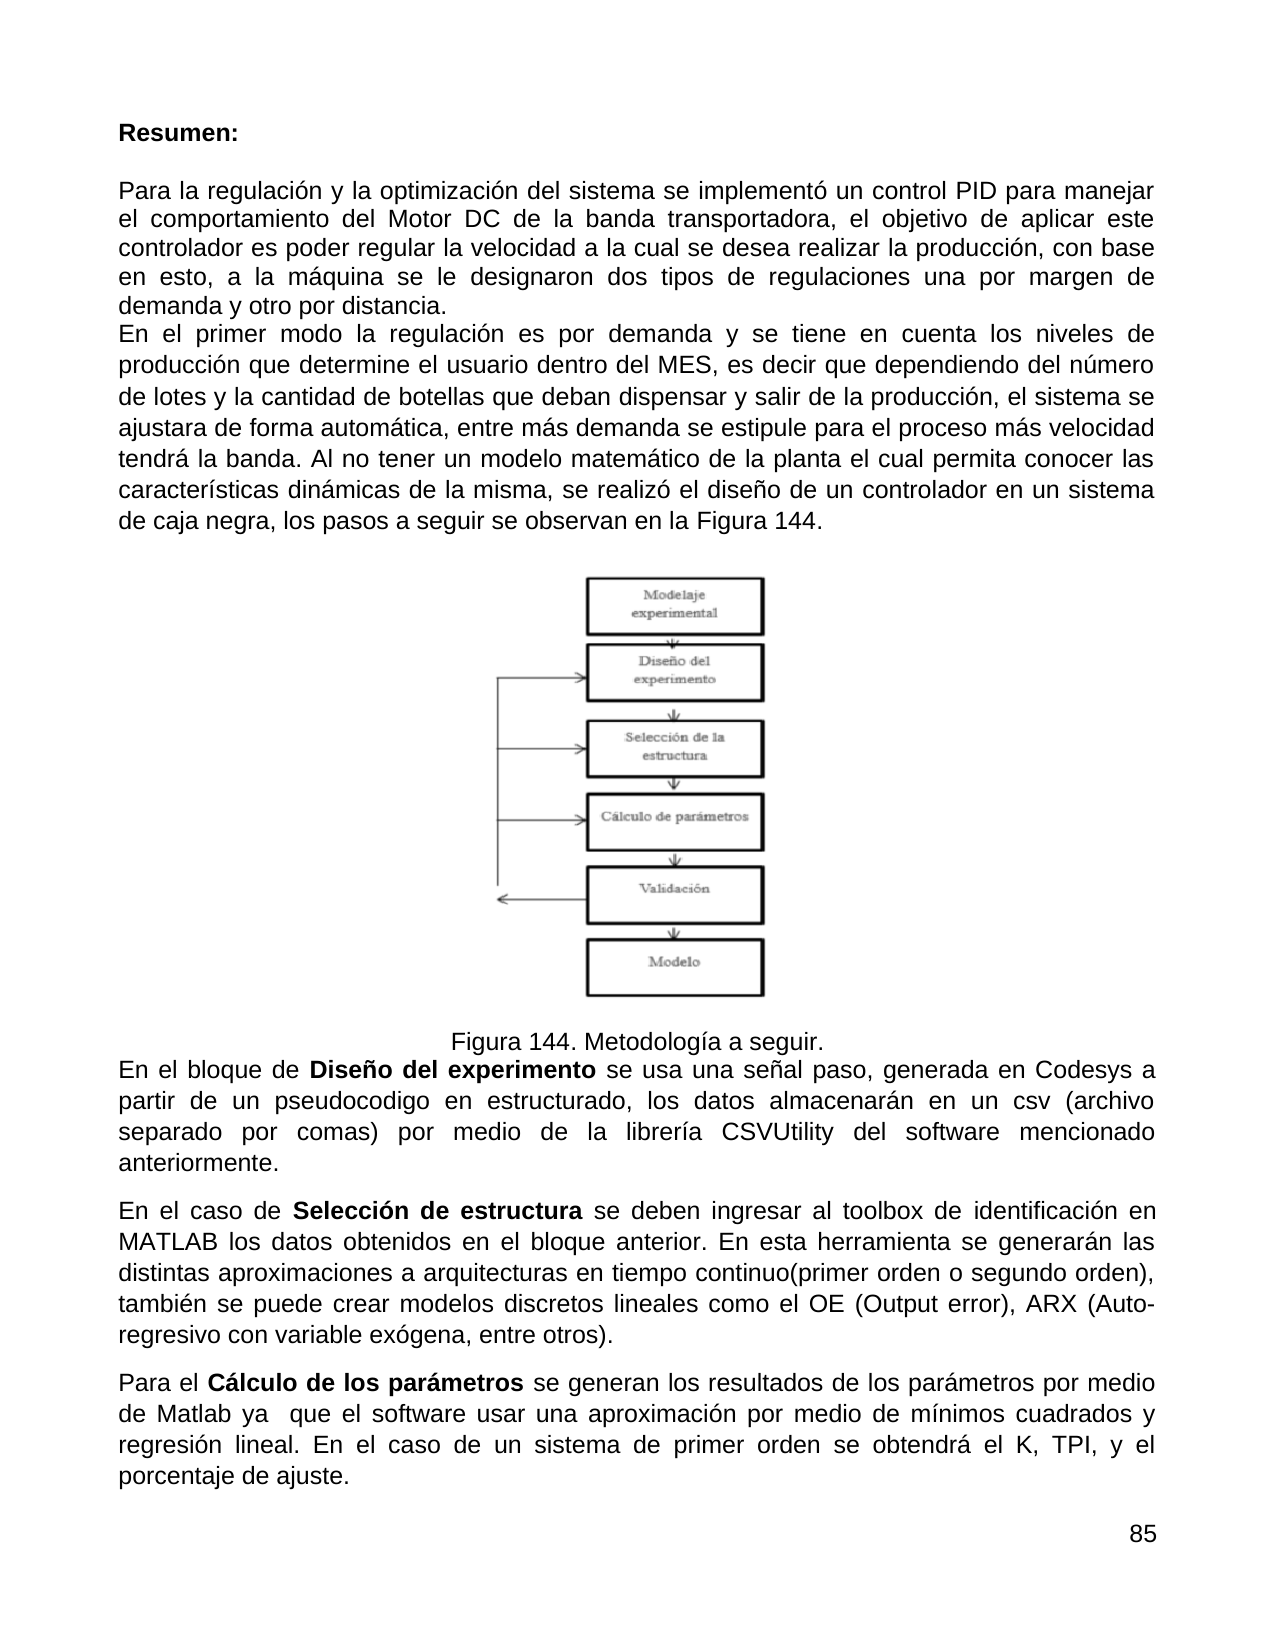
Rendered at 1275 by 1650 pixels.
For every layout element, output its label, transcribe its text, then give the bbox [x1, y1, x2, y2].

text Para la regulación y la optimización del sistema se implementó un control PID para manejar el comportamiento del Motor DC de la banda transportadora, el objetivo de aplicar este controlador es poder regular la velocidad a la cual se desea realizar la producción, con base en esto, a la máquina se le designaron dos tipos de regulaciones una por margen de demanda y otro por distancia. [118, 176, 1157, 319]
text En el primer modo la regulación es por demanda y se tiene en cuenta los niveles de producción que determine el usuario dentro del MES, es decir que dependiendo del número de lotes y la cantidad de botellas que deban dispensar y salir de la producción, el sistema se ajustara de forma automática, entre más demanda se estipule para el proceso más velocidad tendrá la banda. Al no tener un modelo matemático de la planta el cual permita conocer las características dinámicas de la misma, se realizó el diseño de un controlador en un sistema de caja negra, los pasos a seguir se observan en la Figura 144. [118, 319, 1157, 534]
picture [438, 553, 837, 1008]
text Resumen: [118, 118, 1157, 147]
text En el caso de Selección de estructura se deben ingresar al toolbox de identificación en MATLAB los datos obtenidos en el bloque anterior. En esta herramienta se generarán las distintas aproximaciones a arquitecturas en tiempo continuo(primer orden o segundo orden), también se puede crear modelos discretos lineales como el OE (Output error), ARX (Auto-regresivo con variable exógena, entre otros). [118, 1196, 1157, 1349]
text En el bloque de Diseño del experimento se usa una señal paso, generada en Codesys a partir de un pseudocodigo en estructurado, los datos almacenarán en un csv (archivo separado por comas) por medio de la librería CSVUtility del software mencionado anteriormente. [118, 1055, 1157, 1177]
text Para el Cálculo de los parámetros se generan los resultados de los parámetros por medio de Matlab ya que el software usar una aproximación por medio de mínimos cuadrados y regresión lineal. En el caso de un sistema de primer orden se obtendrá el K, TPI, y el porcentaje de ajuste. [118, 1368, 1157, 1490]
text Figura 144. Metodología a seguir. [118, 1027, 1157, 1055]
